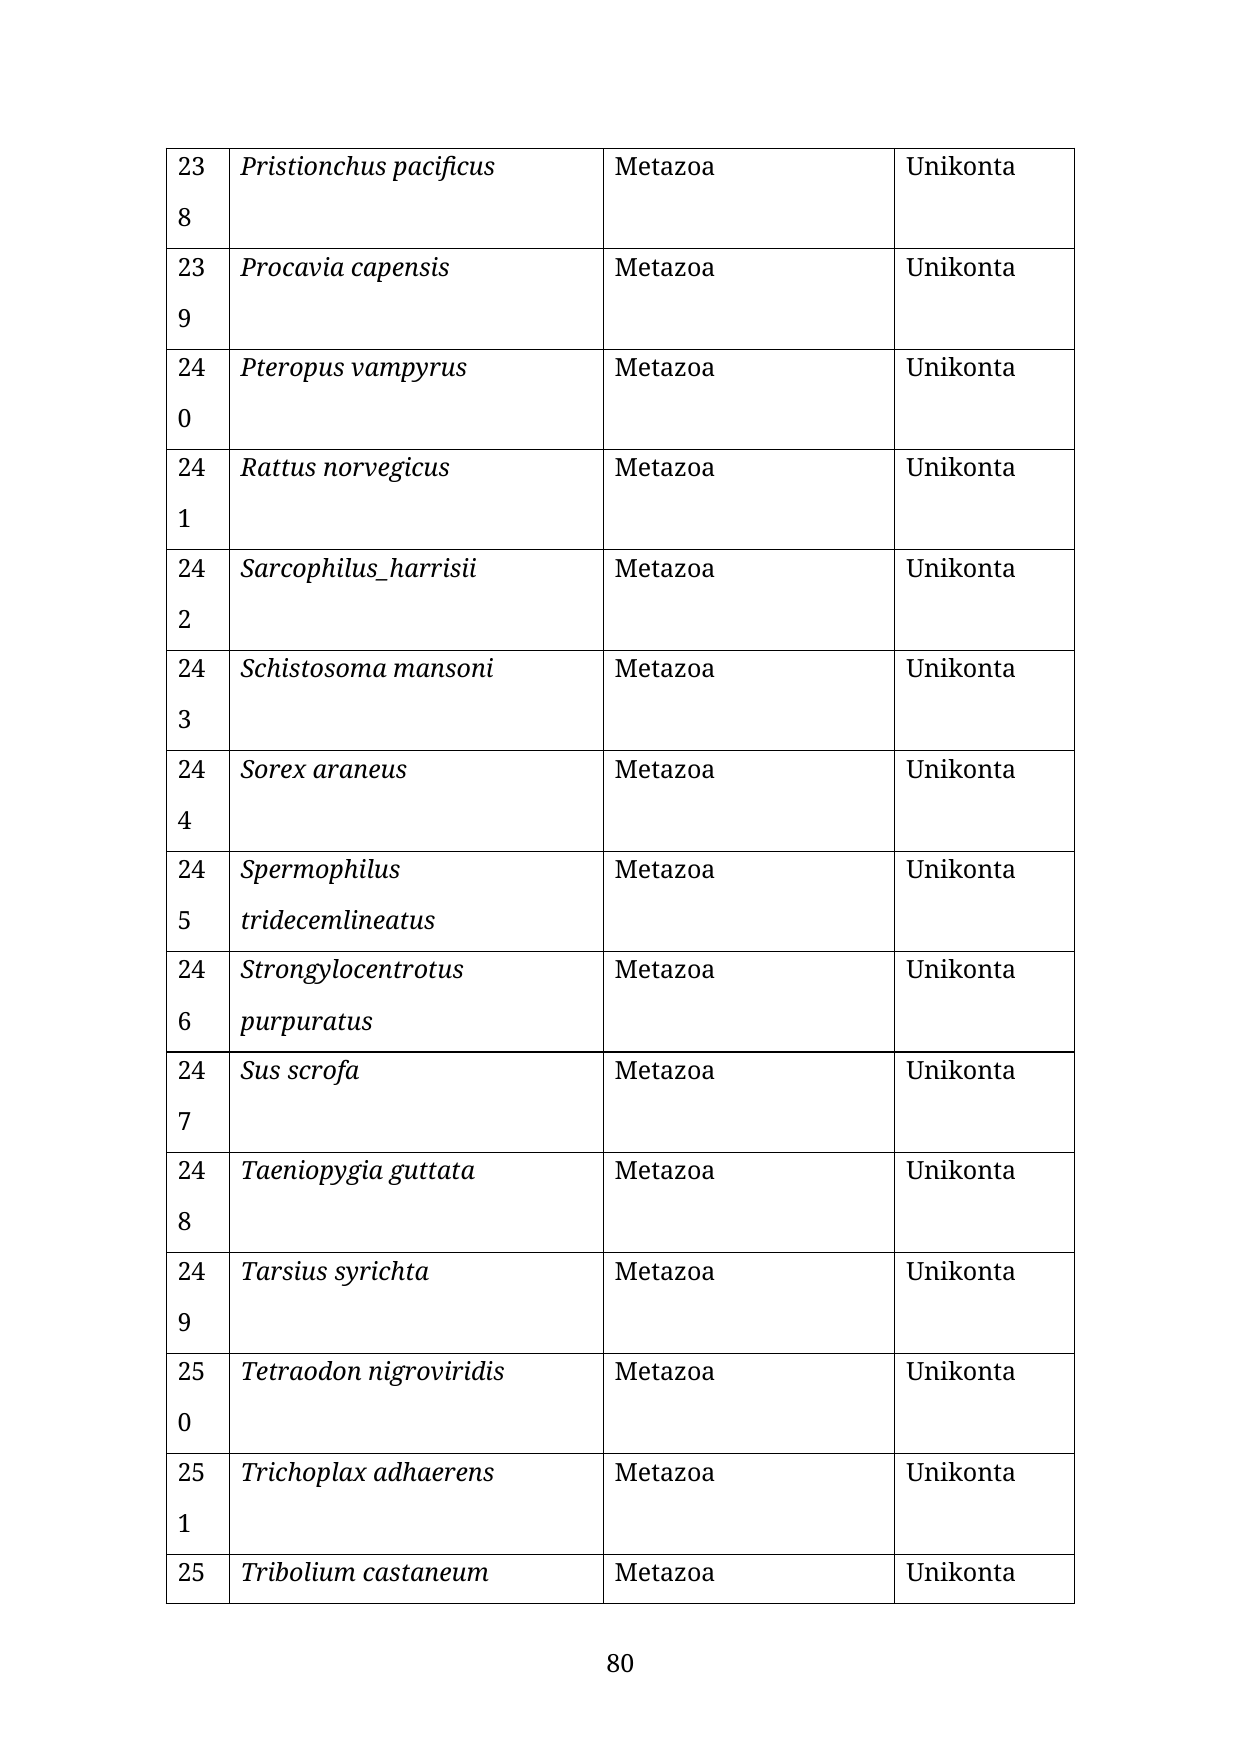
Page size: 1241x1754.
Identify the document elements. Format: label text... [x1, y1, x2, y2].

table_cell 241 [167, 450, 229, 549]
table_cell Metazoa [604, 450, 894, 549]
table_cell Unikonta [895, 852, 1074, 951]
table_cell Tribolium castaneum [230, 1555, 603, 1603]
table_cell Metazoa [604, 1555, 894, 1603]
table_cell Unikonta [895, 952, 1074, 1051]
table_cell Unikonta [895, 550, 1074, 650]
table_cell Metazoa [604, 1053, 894, 1152]
table_cell Unikonta [895, 249, 1074, 348]
table_cell Metazoa [604, 1153, 894, 1252]
table_cell Metazoa [604, 751, 894, 851]
table_cell Metazoa [604, 952, 894, 1051]
table_cell Trichoplax adhaerens [230, 1454, 603, 1553]
table_cell Rattus norvegicus [230, 450, 603, 549]
table_cell 244 [167, 751, 229, 851]
table_cell Unikonta [895, 149, 1074, 248]
table_cell Sorex araneus [230, 751, 603, 851]
table_cell Spermophilus tridecemlineatus [230, 852, 603, 951]
table_cell Taeniopygia guttata [230, 1153, 603, 1252]
table_cell Metazoa [604, 1354, 894, 1453]
table_cell 246 [167, 952, 229, 1051]
table_cell Strongylocentrotus purpuratus [230, 952, 603, 1051]
table_cell Unikonta [895, 1555, 1074, 1603]
table_cell Unikonta [895, 450, 1074, 549]
table_cell Metazoa [604, 651, 894, 750]
table_cell Unikonta [895, 1354, 1074, 1453]
table_cell Unikonta [895, 1454, 1074, 1553]
table_cell 250 [167, 1354, 229, 1453]
table_cell Unikonta [895, 651, 1074, 750]
table_cell 252 [167, 1555, 229, 1603]
table_cell 239 [167, 249, 229, 348]
table_cell Tarsius syrichta [230, 1253, 603, 1353]
table_cell Metazoa [604, 149, 894, 248]
table_cell Metazoa [604, 1253, 894, 1353]
table_cell Procavia capensis [230, 249, 603, 348]
table_cell 249 [167, 1253, 229, 1353]
table_cell Pteropus vampyrus [230, 350, 603, 449]
table_cell Unikonta [895, 350, 1074, 449]
table_cell Sarcophilus_harrisii [230, 550, 603, 650]
table_cell Unikonta [895, 751, 1074, 851]
table_cell Metazoa [604, 1454, 894, 1553]
table_cell Sus scrofa [230, 1053, 603, 1152]
table_cell Metazoa [604, 852, 894, 951]
table_cell 247 [167, 1053, 229, 1152]
table_cell 242 [167, 550, 229, 650]
table_cell Pristionchus pacificus [230, 149, 603, 248]
table_cell 251 [167, 1454, 229, 1553]
table_cell 238 [167, 149, 229, 248]
table_cell Tetraodon nigroviridis [230, 1354, 603, 1453]
table_cell Unikonta [895, 1153, 1074, 1252]
table_cell Unikonta [895, 1053, 1074, 1152]
table_cell Metazoa [604, 550, 894, 650]
table_cell 248 [167, 1153, 229, 1252]
table_cell Metazoa [604, 350, 894, 449]
table_cell 243 [167, 651, 229, 750]
table_cell 245 [167, 852, 229, 951]
table_cell Metazoa [604, 249, 894, 348]
table_cell Schistosoma mansoni [230, 651, 603, 750]
table_cell 240 [167, 350, 229, 449]
table_cell Unikonta [895, 1253, 1074, 1353]
